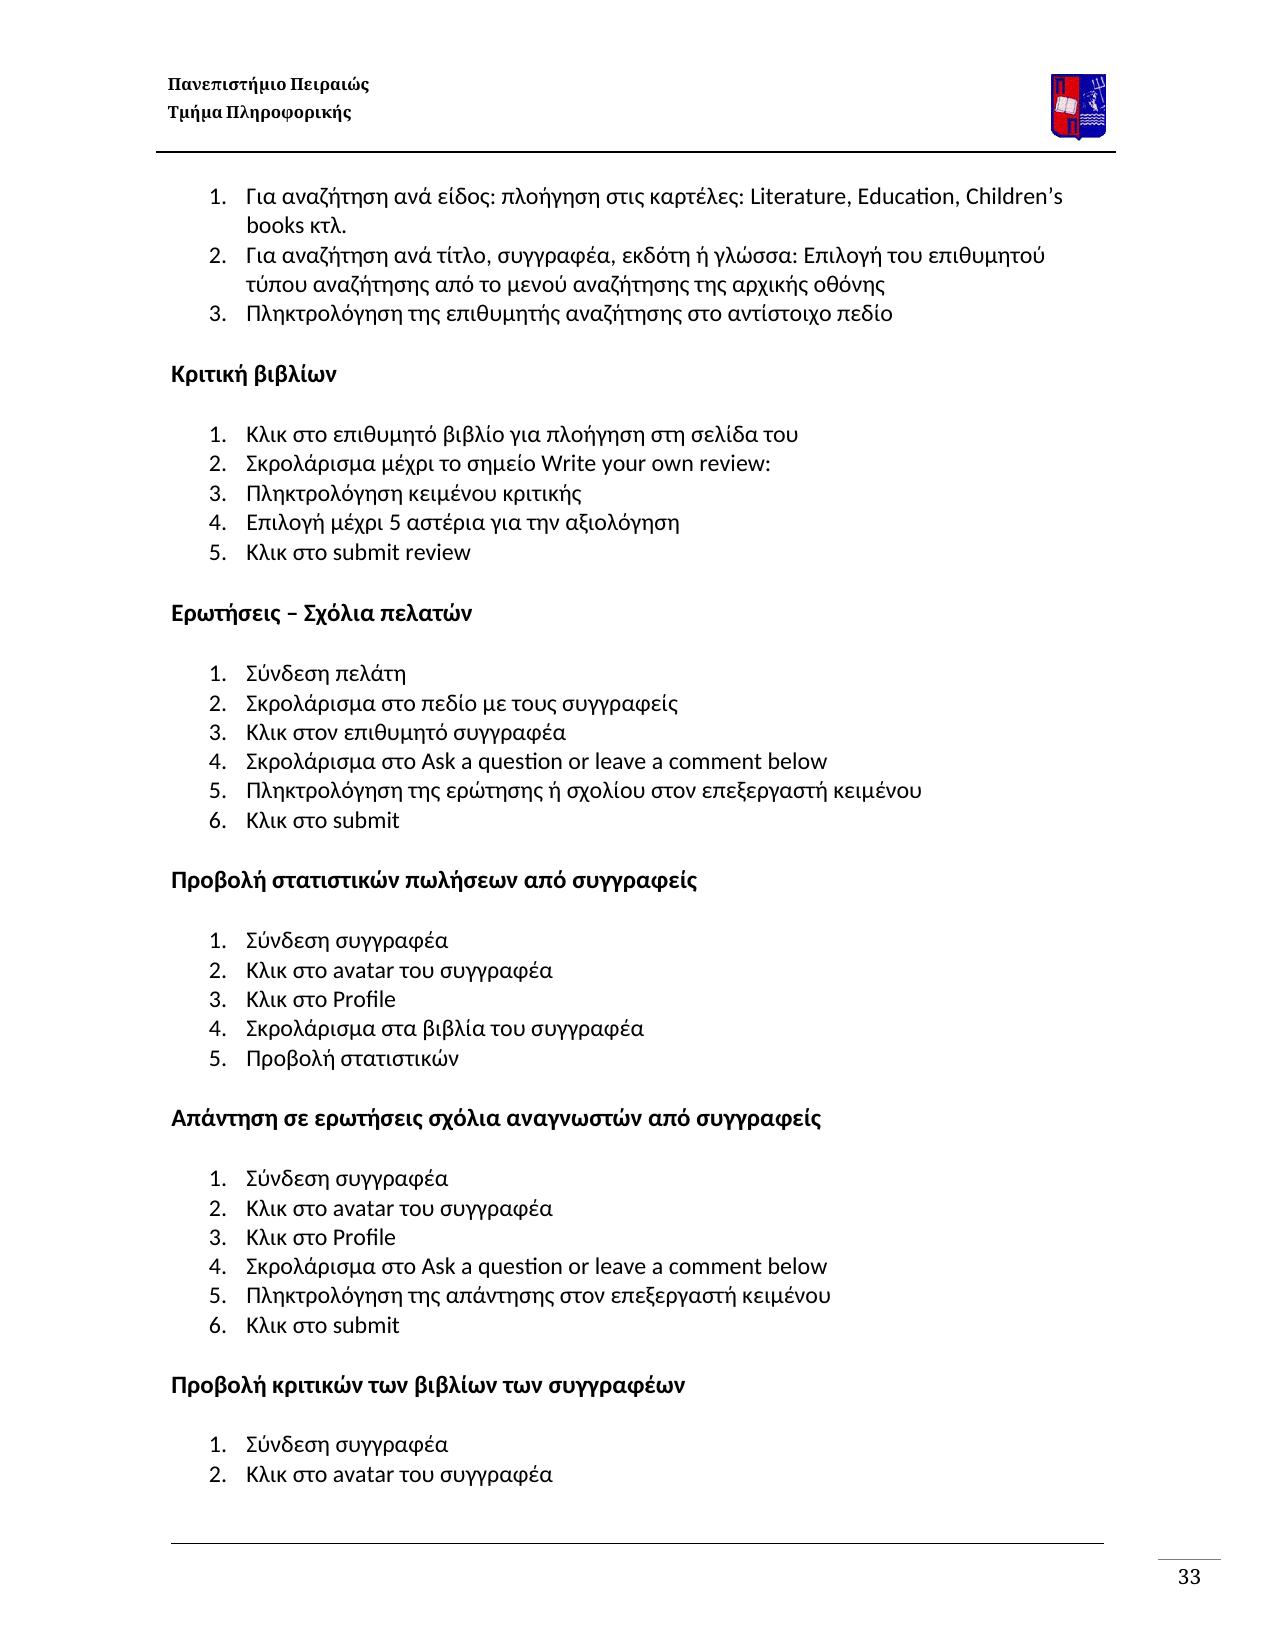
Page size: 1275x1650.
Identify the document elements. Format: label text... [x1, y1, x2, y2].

list Κλικ στο avatar του συγγραφέα [209, 955, 1104, 984]
list Κλικ στο Profile [209, 1222, 1104, 1251]
list Πληκτρολόγηση της επιθυμητής αναζήτησης στο αντίστοιχο πεδίο [209, 298, 1104, 328]
list Κλικ στον επιθυμητό συγγραφέα [209, 717, 1104, 746]
list Σύνδεση συγγραφέα [209, 926, 1104, 955]
list Κλικ στο avatar του συγγραφέα [209, 1459, 1104, 1488]
list Πληκτρολόγηση της ερώτησης ή σχολίου στον επεξεργαστή κειμένου [209, 775, 1104, 805]
list Σύνδεση συγγραφέα [209, 1429, 1104, 1459]
list Πληκτρολόγηση κειμένου κριτικής [209, 478, 1104, 507]
list Επιλογή μέχρι 5 αστέρια για την αξιολόγηση [209, 507, 1104, 536]
text Προβολή κριτικών των βιβλίων των συγγραφέων [171, 1369, 1104, 1400]
list Κλικ στο avatar του συγγραφέα [209, 1193, 1104, 1222]
text Κριτική βιβλίων [171, 358, 1104, 389]
list Σκρολάρισμα στο Ask a question or leave a comment below [209, 746, 1104, 775]
list Σκρολάρισμα μέχρι το σημείο Write your own review: [209, 448, 1104, 478]
text Ερωτήσεις – Σχόλια πελατών [171, 597, 1104, 628]
list Κλικ στο Profile [209, 984, 1104, 1013]
list Κλικ στο submit review [209, 536, 1104, 567]
list Σκρολάρισμα στο Ask a question or leave a comment below [209, 1251, 1104, 1281]
list Πληκτρολόγηση της απάντησης στον επεξεργαστή κειμένου [209, 1281, 1104, 1310]
list Σύνδεση συγγραφέα [209, 1163, 1104, 1193]
text Απάντηση σε ερωτήσεις σχόλια αναγνωστών από συγγραφείς [171, 1102, 1104, 1133]
text Προβολή στατιστικών πωλήσεων από συγγραφείς [171, 864, 1104, 895]
list Σκρολάρισμα στα βιβλία του συγγραφέα [209, 1013, 1104, 1043]
list Για αναζήτηση ανά είδος: πλοήγηση στις καρτέλες: Literature, Education, Children’s books κτλ. [209, 181, 1104, 240]
list Για αναζήτηση ανά τίτλο, συγγραφέα, εκδότη ή γλώσσα: Επιλογή του επιθυμητού τύπου αναζήτησης από το μενού αναζήτησης της αρχικής οθόνης [209, 240, 1104, 298]
list Κλικ στο επιθυμητό βιβλίο για πλοήγηση στη σελίδα του [209, 419, 1104, 448]
list Κλικ στο submit [209, 1310, 1104, 1339]
list Κλικ στο submit [209, 805, 1104, 834]
list Προβολή στατιστικών [209, 1043, 1104, 1072]
picture [1051, 74, 1106, 141]
list Σκρολάρισμα στο πεδίο με τους συγγραφείς [209, 688, 1104, 717]
list Σύνδεση πελάτη [209, 658, 1104, 688]
